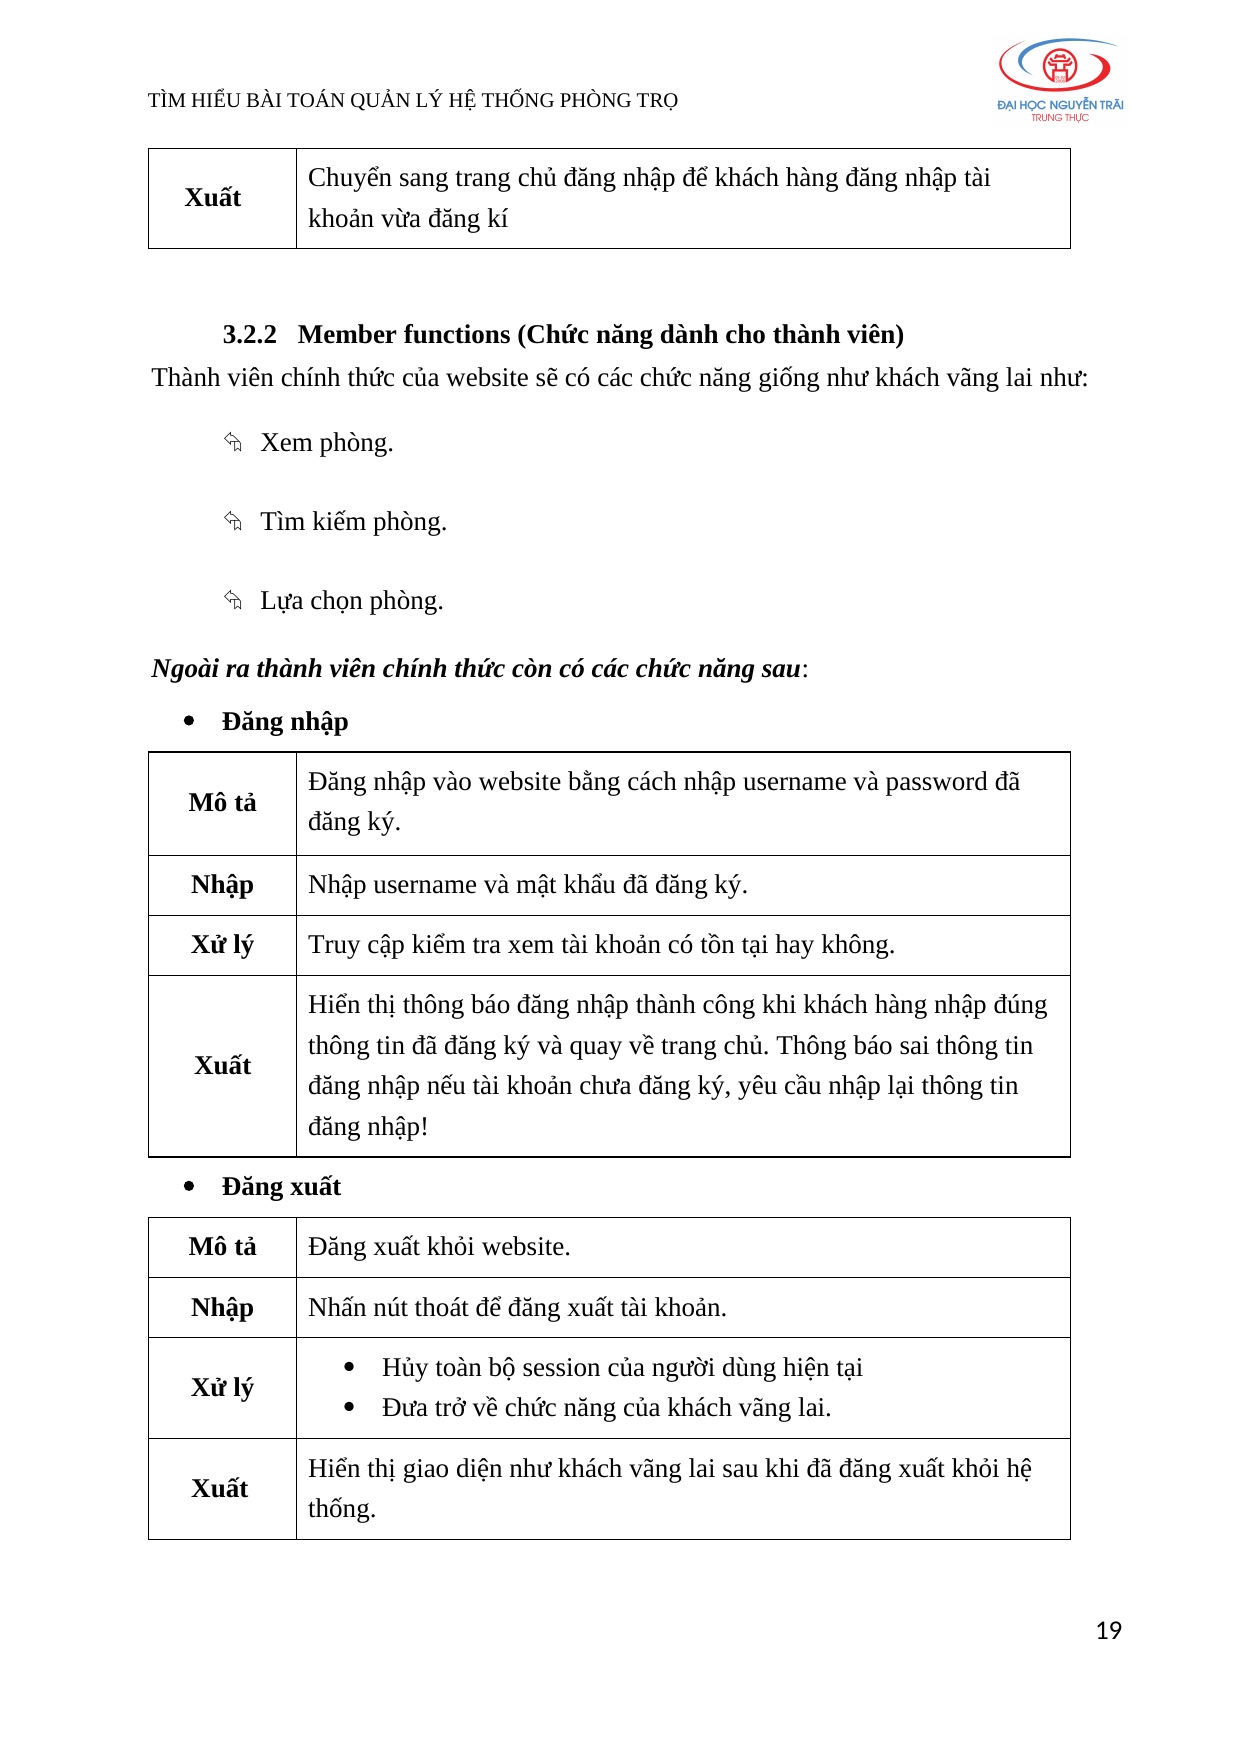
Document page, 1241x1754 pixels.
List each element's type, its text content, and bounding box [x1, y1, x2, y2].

table_cell Hiển thị giao diện như khách vãng lai sau khi đã đăng xuất khỏi hệ thống. [297, 1439, 1070, 1539]
list Tìm kiếm phòng. [223, 493, 1122, 545]
table_cell Xử lý [149, 1338, 296, 1438]
table_cell Xuất [149, 976, 296, 1156]
table_cell Truy cập kiểm tra xem tài khoản có tồn tại hay không. [297, 916, 1070, 975]
list Đăng nhập [184, 704, 1122, 736]
list Xem phòng. [223, 414, 1122, 466]
table_cell Xuất [149, 149, 296, 248]
table_cell Hiển thị thông báo đăng nhập thành công khi khách hàng nhập đúng thông tin đã đăng ký và quay về trang chủ. Thông báo sai thông tin đăng nhập nếu tài khoản chưa đăng ký, yêu cầu nhập lại thông tin đăng nhập! [297, 976, 1070, 1156]
text Thành viên chính thức của website sẽ có các chức năng giống như khách vãng lai như: [151, 362, 1122, 393]
table_header Mô tả [149, 1218, 296, 1277]
picture [991, 34, 1129, 127]
list Lựa chọn phòng. [223, 573, 1122, 624]
table_cell Xử lý [149, 916, 296, 975]
subtitle Member functions (Chức năng dành cho thành viên) [223, 318, 1122, 349]
text Ngoài ra thành viên chính thức còn có các chức năng sau: [151, 652, 1122, 683]
table_header Mô tả [149, 753, 296, 854]
table_cell Nhấn nút thoát để đăng xuất tài khoản. [297, 1278, 1070, 1337]
table_cell Chuyển sang trang chủ đăng nhập để khách hàng đăng nhập tài khoản vừa đăng kí [297, 149, 1070, 248]
table_cell Nhập [149, 856, 296, 915]
table_cell Xuất [149, 1439, 296, 1539]
table_cell Hủy toàn bộ session của người dùng hiện tại Đưa trở về chức năng của khách vãng lai. [297, 1338, 1070, 1438]
table_cell Nhập username và mật khẩu đã đăng ký. [297, 856, 1070, 915]
list Đăng xuất [184, 1170, 1122, 1201]
table_header Đăng xuất khỏi website. [297, 1218, 1070, 1277]
table_cell Nhập [149, 1278, 296, 1337]
table_header Đăng nhập vào website bằng cách nhập username và password đã đăng ký. [297, 753, 1070, 854]
